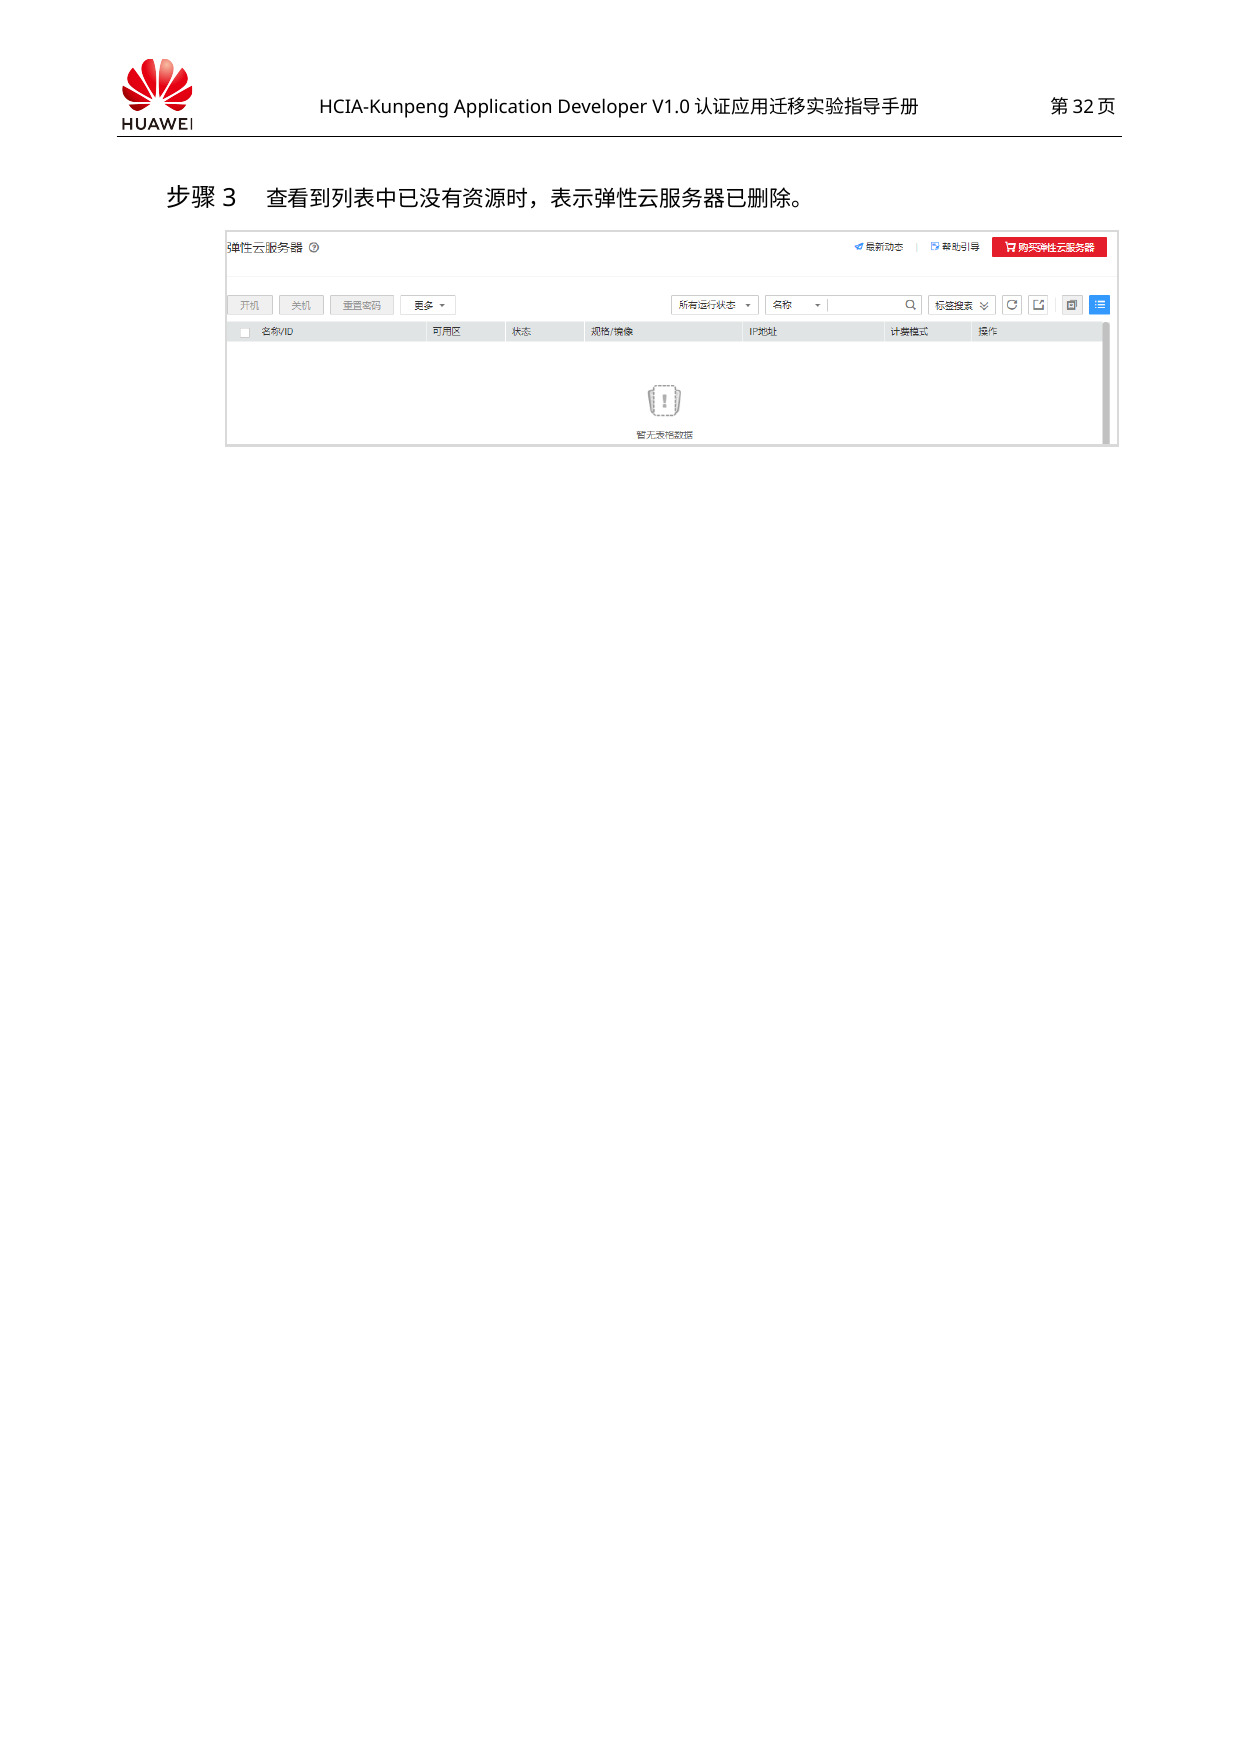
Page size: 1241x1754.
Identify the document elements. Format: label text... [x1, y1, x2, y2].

picture [227, 232, 1117, 444]
text 查看到列表中已没有资源时，表示弹性云服务器已删除。 [236, 177, 1122, 213]
picture [122, 59, 193, 130]
